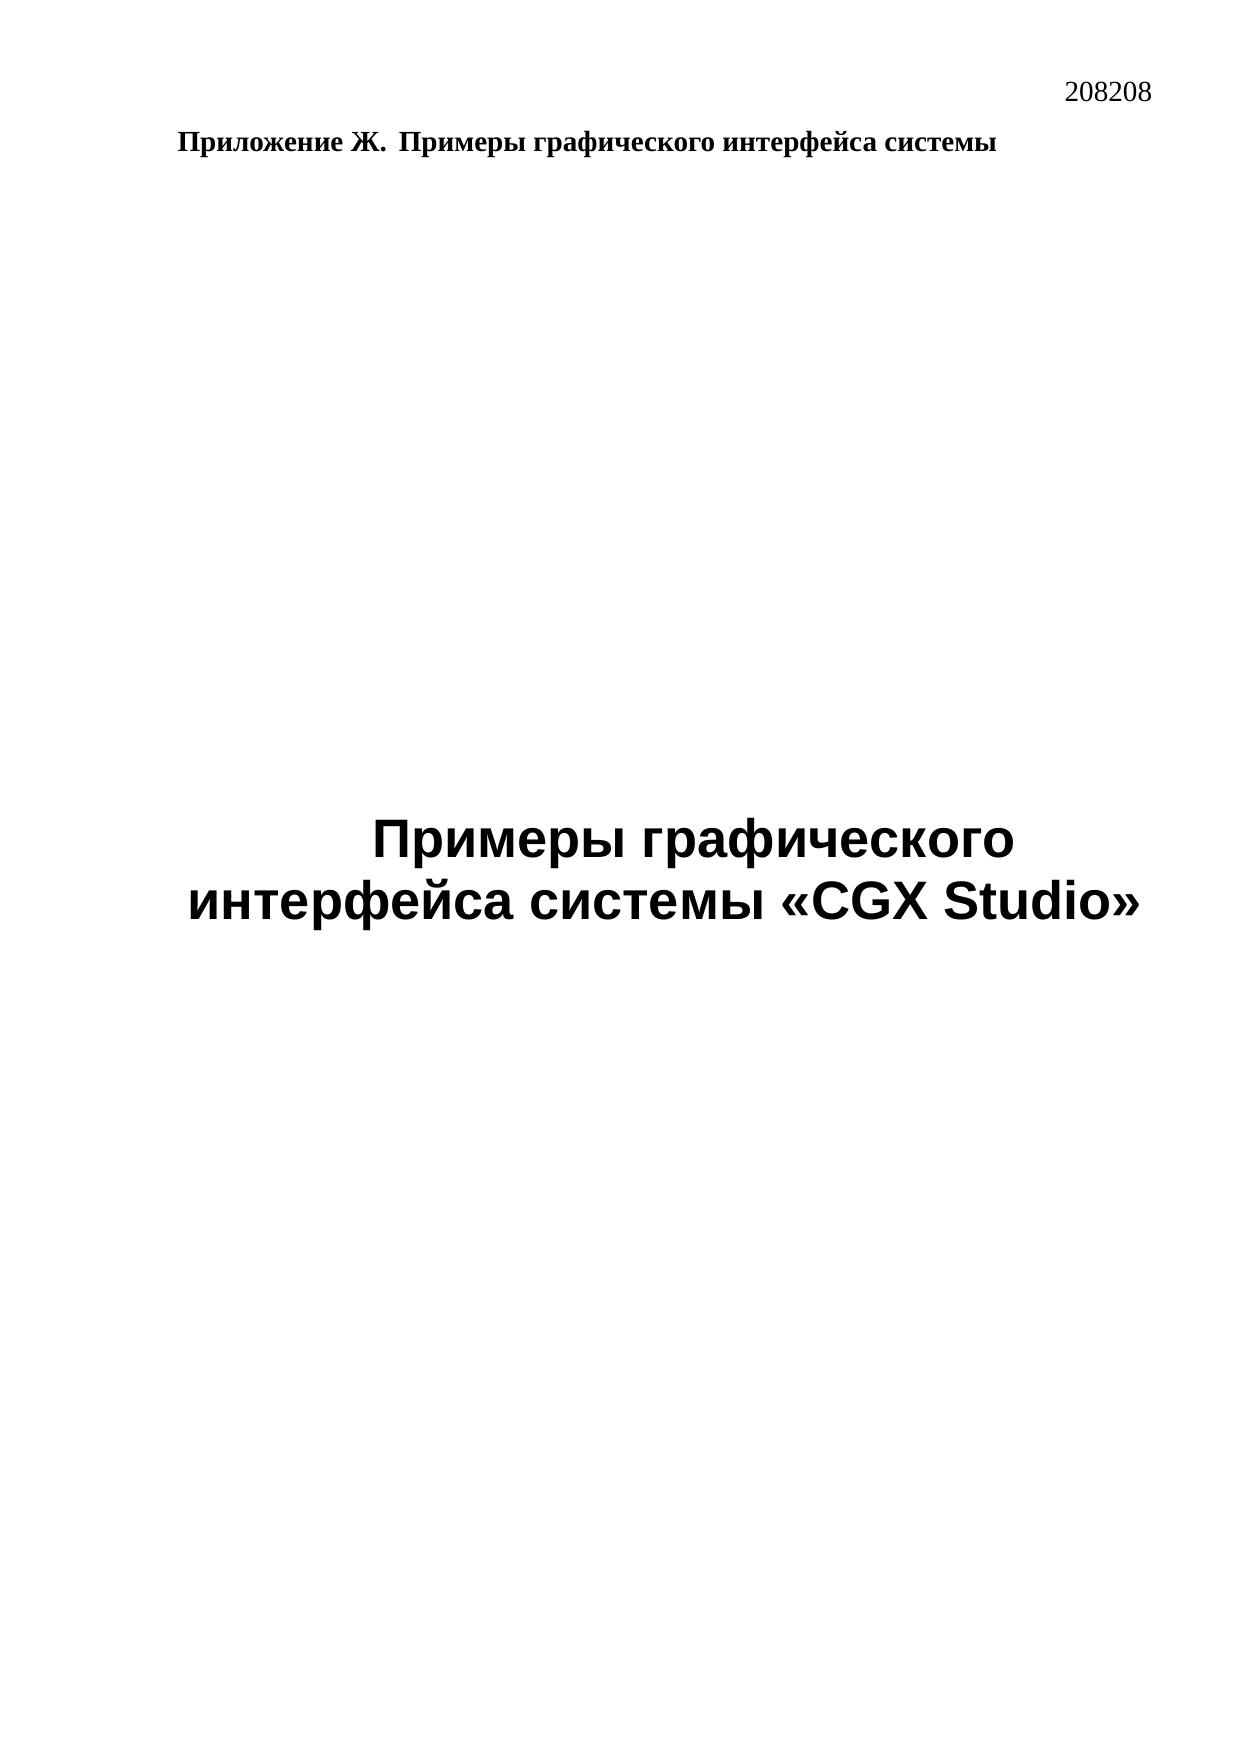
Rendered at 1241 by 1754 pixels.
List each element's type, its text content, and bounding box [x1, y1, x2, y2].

text Примеры графического интерфейса системы [177, 124, 1152, 158]
text Примеры графического интерфейса системы «CGX Studio» [177, 806, 1152, 931]
